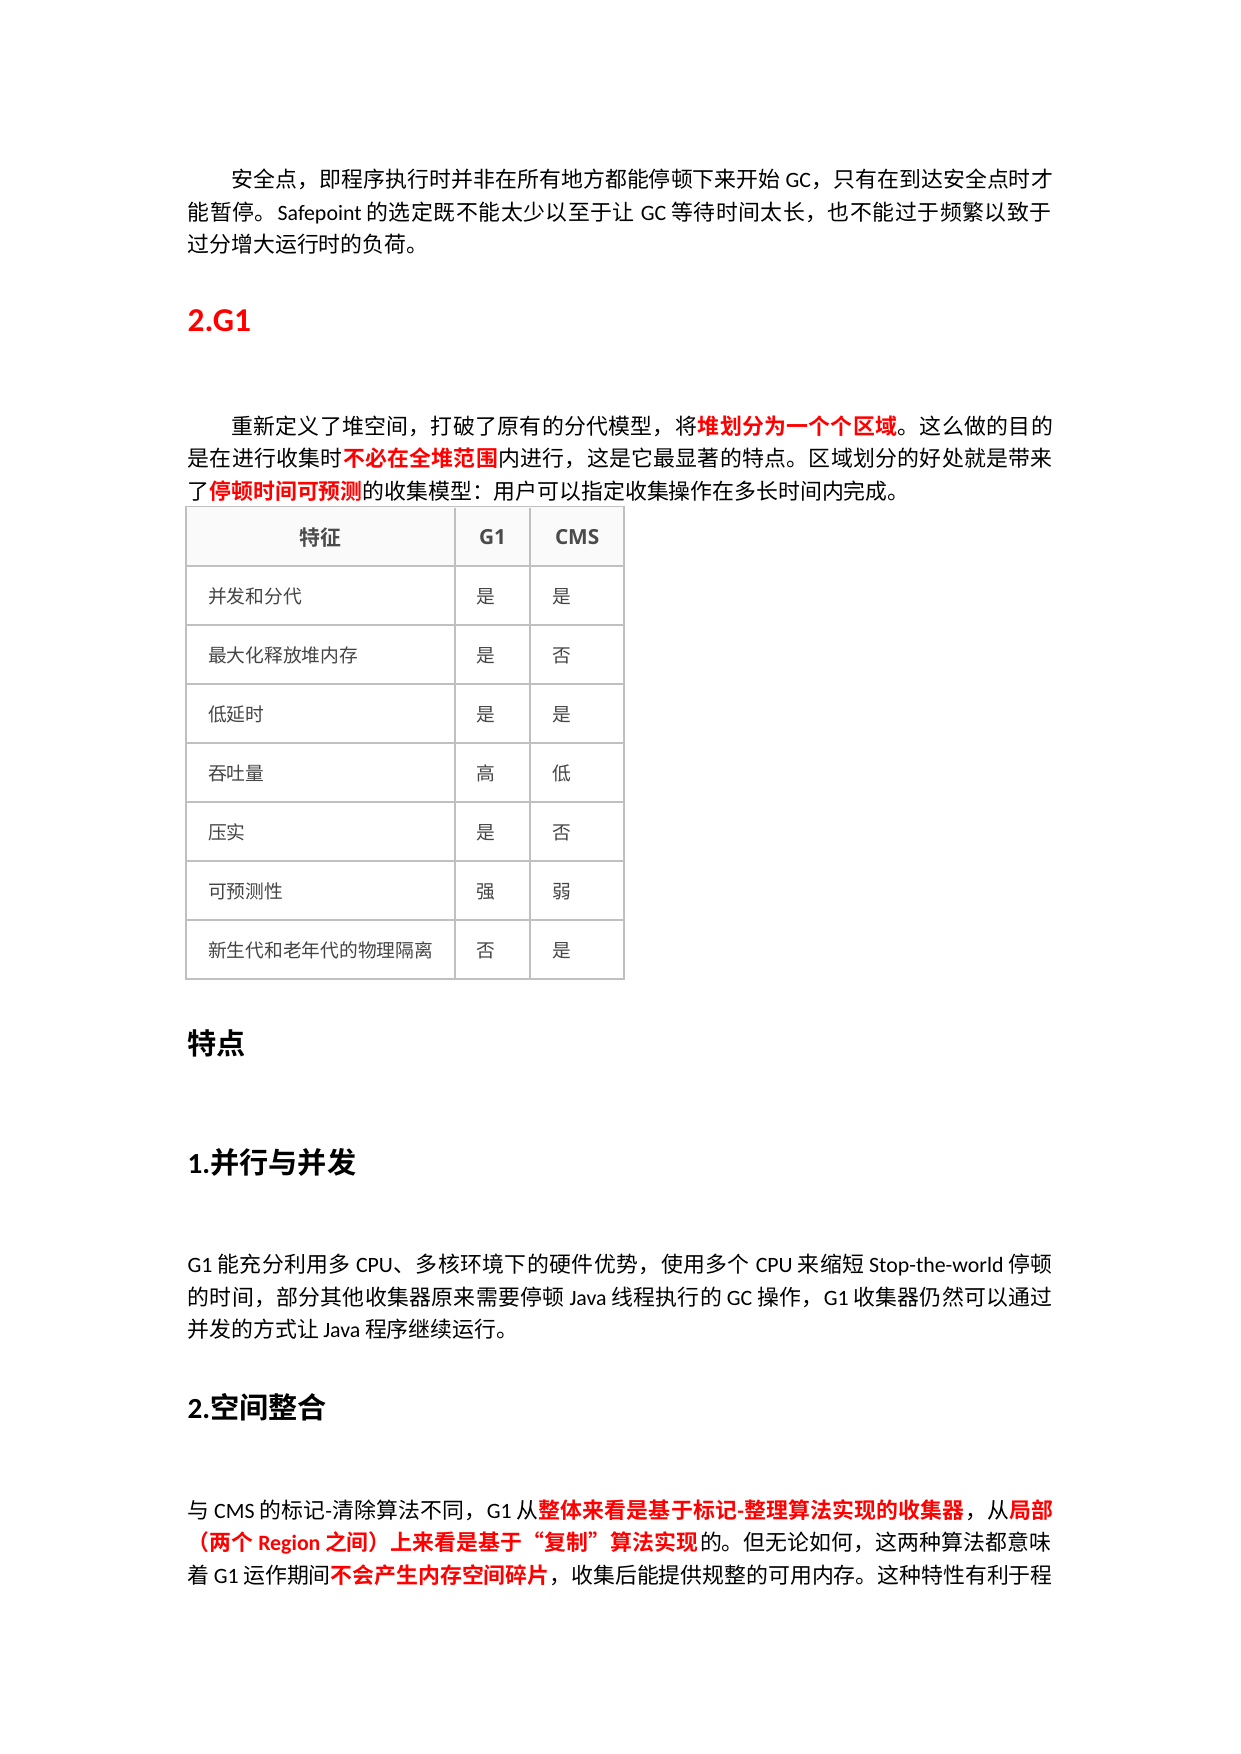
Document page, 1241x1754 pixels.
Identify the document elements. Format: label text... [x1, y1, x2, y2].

text 安全点，即程序执行时并非在所有地方都能停顿下来开始GC，只有在到达安全点时才能暂停。Safepoint的选定既不能太少以至于让GC等待时间太长，也不能过于频繁以致于过分增大运行时的负荷。 [187, 162, 1053, 259]
text 重新定义了堆空间，打破了原有的分代模型，将堆划分为一个个区域。这么做的目的是在进行收集时不必在全堆范围内进行，这是它最显著的特点。区域划分的好处就是带来了停顿时间可预测的收集模型：用户可以指定收集操作在多长时间内完成。 [187, 408, 1053, 506]
table_cell 吞吐量 [187, 744, 454, 801]
table_cell 否 [531, 803, 623, 860]
table_cell 是 [456, 685, 529, 742]
table_cell 强 [456, 862, 529, 919]
table_cell 低延时 [187, 685, 454, 742]
table_cell 并发和分代 [187, 567, 454, 624]
table_cell 是 [531, 921, 623, 978]
table_cell 低 [531, 744, 623, 801]
table_header G1 [456, 507, 530, 565]
table_cell 新生代和老年代的物理隔离 [187, 921, 454, 978]
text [187, 1492, 1053, 1590]
table_cell 最大化释放堆内存 [187, 626, 454, 683]
text G1能充分利用多CPU、多核环境下的硬件优势，使用多个CPU来缩短Stop-the-world停顿的时间，部分其他收集器原来需要停顿Java线程执行的GC操作，G1收集器仍然可以通过并发的方式让Java程序继续运行。 [187, 1247, 1053, 1344]
table_cell 弱 [531, 862, 623, 919]
table_header CMS [531, 507, 623, 565]
table_header 特征 [187, 507, 455, 565]
table_cell 否 [531, 626, 623, 683]
table_cell 可预测性 [187, 862, 454, 919]
subtitle 2.空间整合 [187, 1373, 1053, 1438]
subtitle 特点 [187, 1009, 1053, 1074]
table_cell 是 [456, 803, 529, 860]
table_cell 是 [531, 685, 623, 742]
table_cell 否 [456, 921, 529, 978]
subtitle 1.并行与并发 [187, 1128, 1053, 1193]
table_cell 是 [456, 567, 529, 624]
table_cell 压实 [187, 803, 454, 860]
table_cell 是 [456, 626, 529, 683]
table_cell 高 [456, 744, 529, 801]
table_cell 是 [531, 567, 623, 624]
subtitle 2.G1 [187, 287, 1053, 352]
